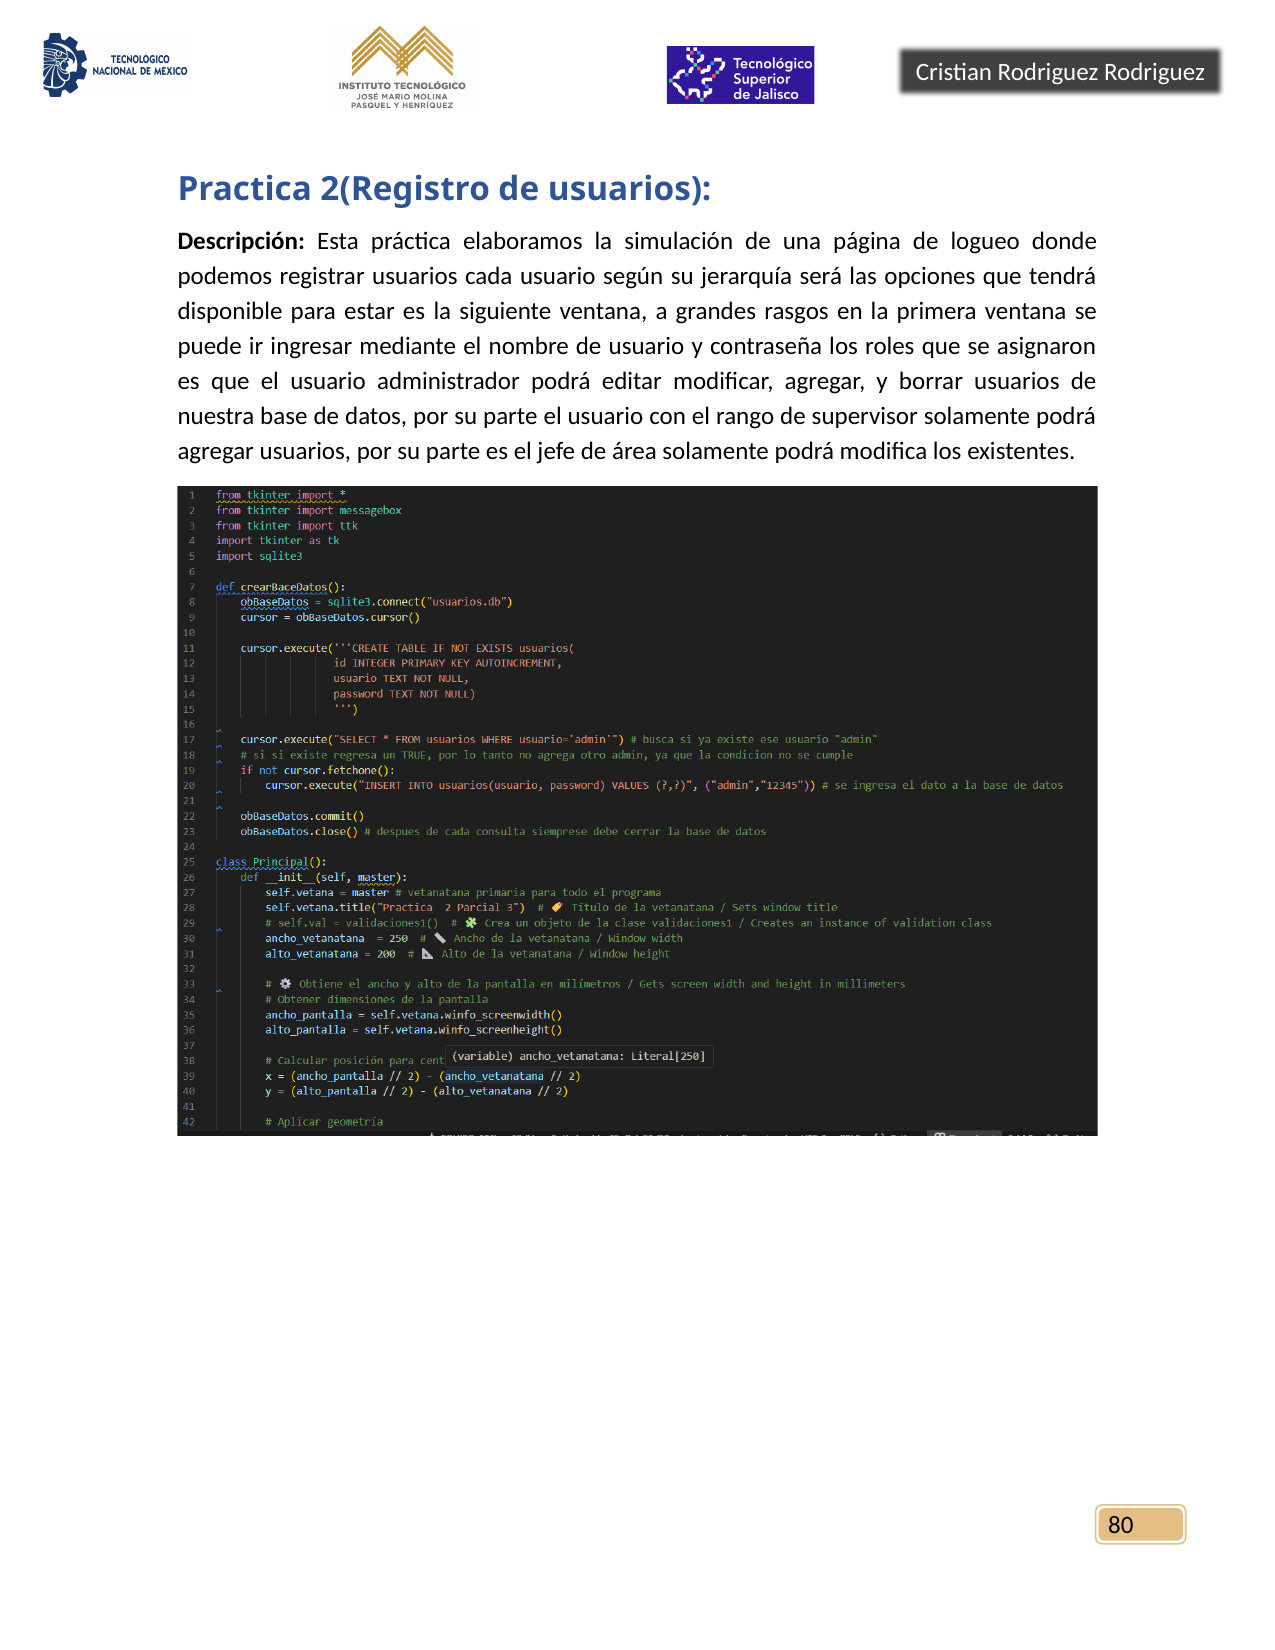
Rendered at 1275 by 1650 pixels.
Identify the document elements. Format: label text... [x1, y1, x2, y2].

picture [177, 486, 1098, 1136]
picture [666, 46, 815, 104]
subtitle Practica 2(Registro de usuarios): [177, 164, 1098, 210]
picture [42, 33, 190, 97]
picture [328, 24, 476, 111]
text Descripción: Esta práctica elaboramos la simulación de una página de logueo donde podemos registrar usuarios cada usuario según su jerarquía será las opciones que tendrá disponible para estar es la siguiente ventana, a grandes rasgos en la primera ventana se puede ir ingresar mediante el nombre de usuario y contraseña los roles que se asignaron es que el usuario administrador podrá editar modificar, agregar, y borrar usuarios de nuestra base de datos, por su parte el usuario con el rango de supervisor solamente podrá agregar usuarios, por su parte es el jefe de área solamente podrá modifica los existentes. [177, 225, 1098, 465]
